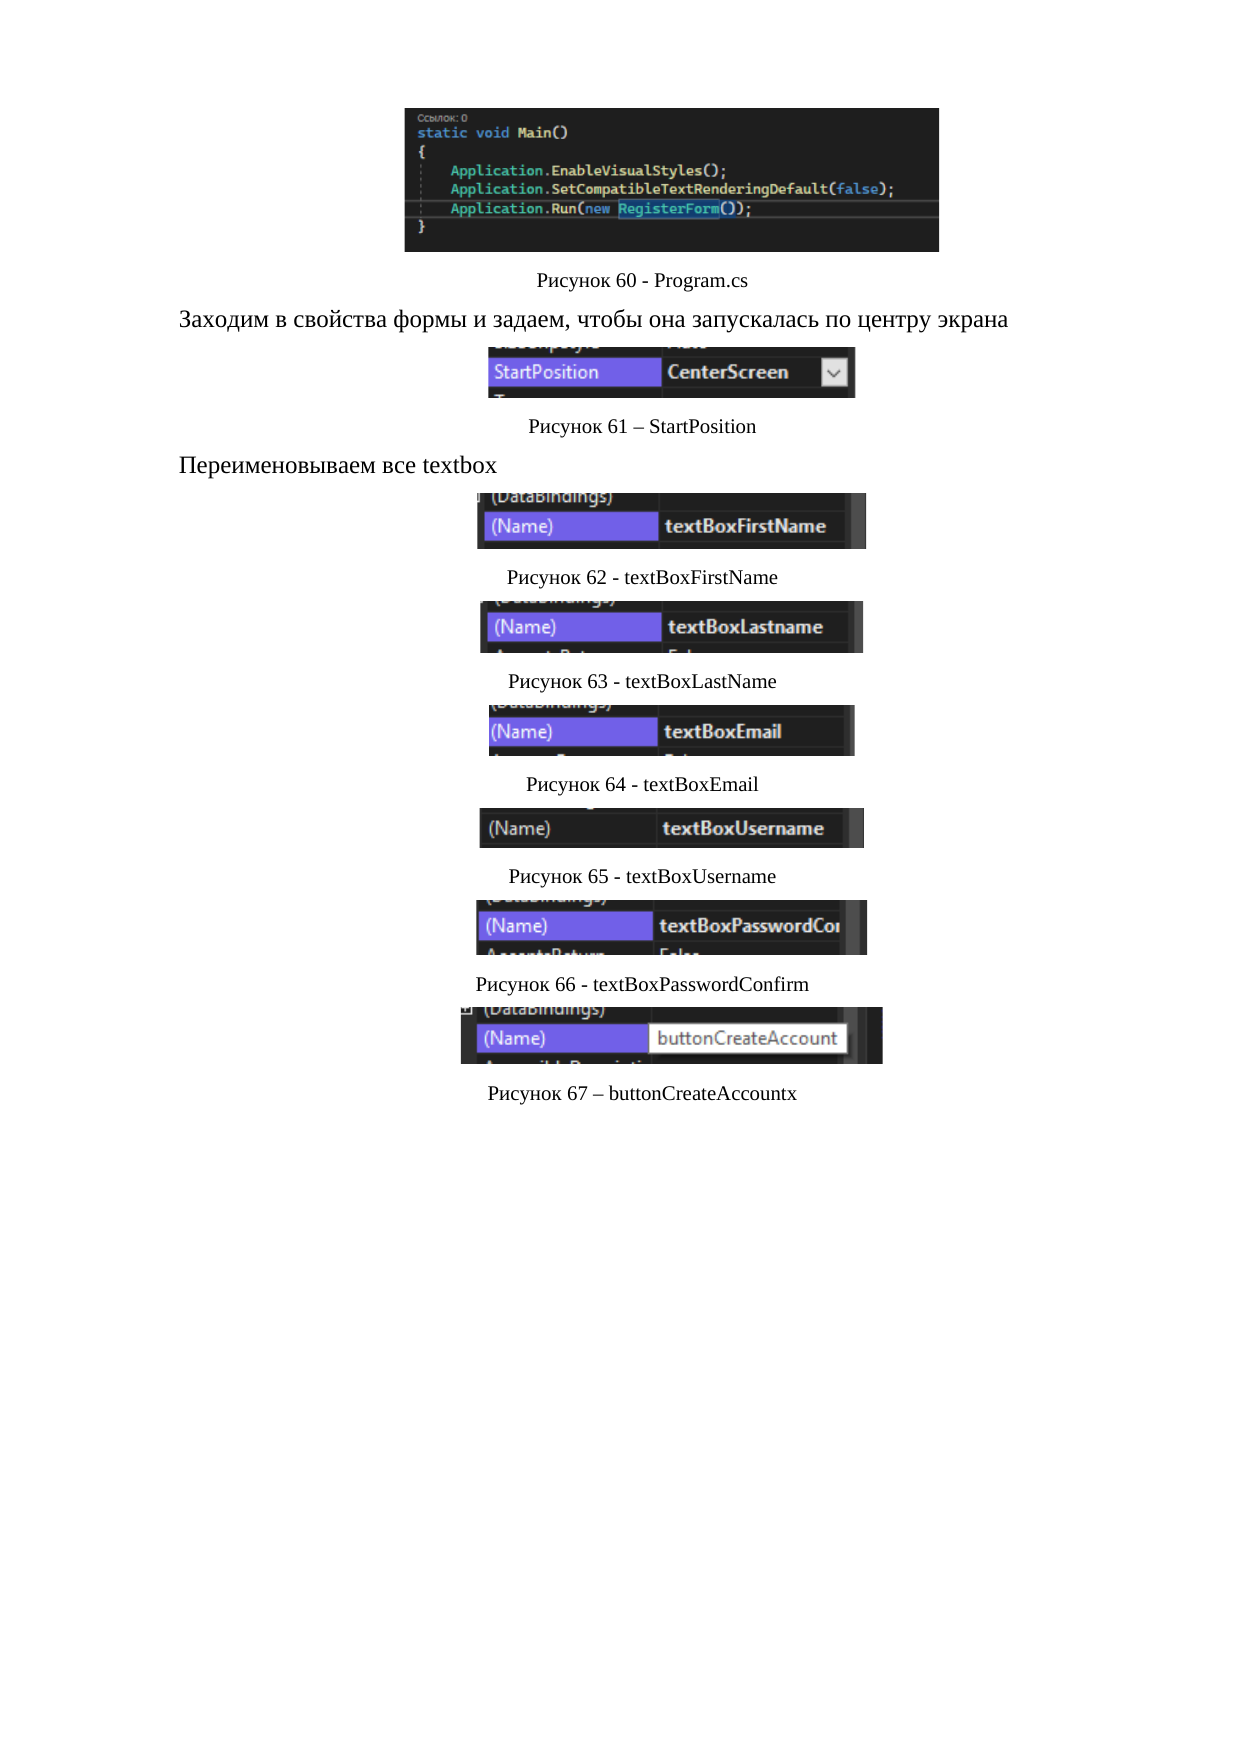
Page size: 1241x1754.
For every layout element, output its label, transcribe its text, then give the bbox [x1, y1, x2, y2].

picture [476, 900, 868, 955]
picture [404, 108, 940, 252]
picture [477, 493, 867, 549]
text Переименовываем все textbox [103, 450, 1181, 479]
picture [488, 347, 856, 398]
picture [489, 705, 855, 756]
picture [480, 601, 864, 653]
text Рисунок 63 - textBoxLastName [103, 669, 1181, 693]
text Рисунок 64 - textBoxEmail [103, 772, 1181, 796]
text Рисунок 66 - textBoxPasswordConfirm [103, 971, 1181, 996]
picture [479, 808, 864, 848]
text Рисунок 61 – StartPosition [103, 414, 1181, 438]
picture [460, 1007, 883, 1064]
text Заходим в свойства формы и задаем, чтобы она запускалась по центру экрана [103, 304, 1181, 333]
text Рисунок 60 - Program.cs [103, 268, 1181, 292]
text Рисунок 62 - textBoxFirstName [103, 565, 1181, 589]
text Рисунок 65 - textBoxUsername [103, 864, 1181, 888]
text Рисунок 67 – buttonCreateAccountx [103, 1081, 1181, 1104]
